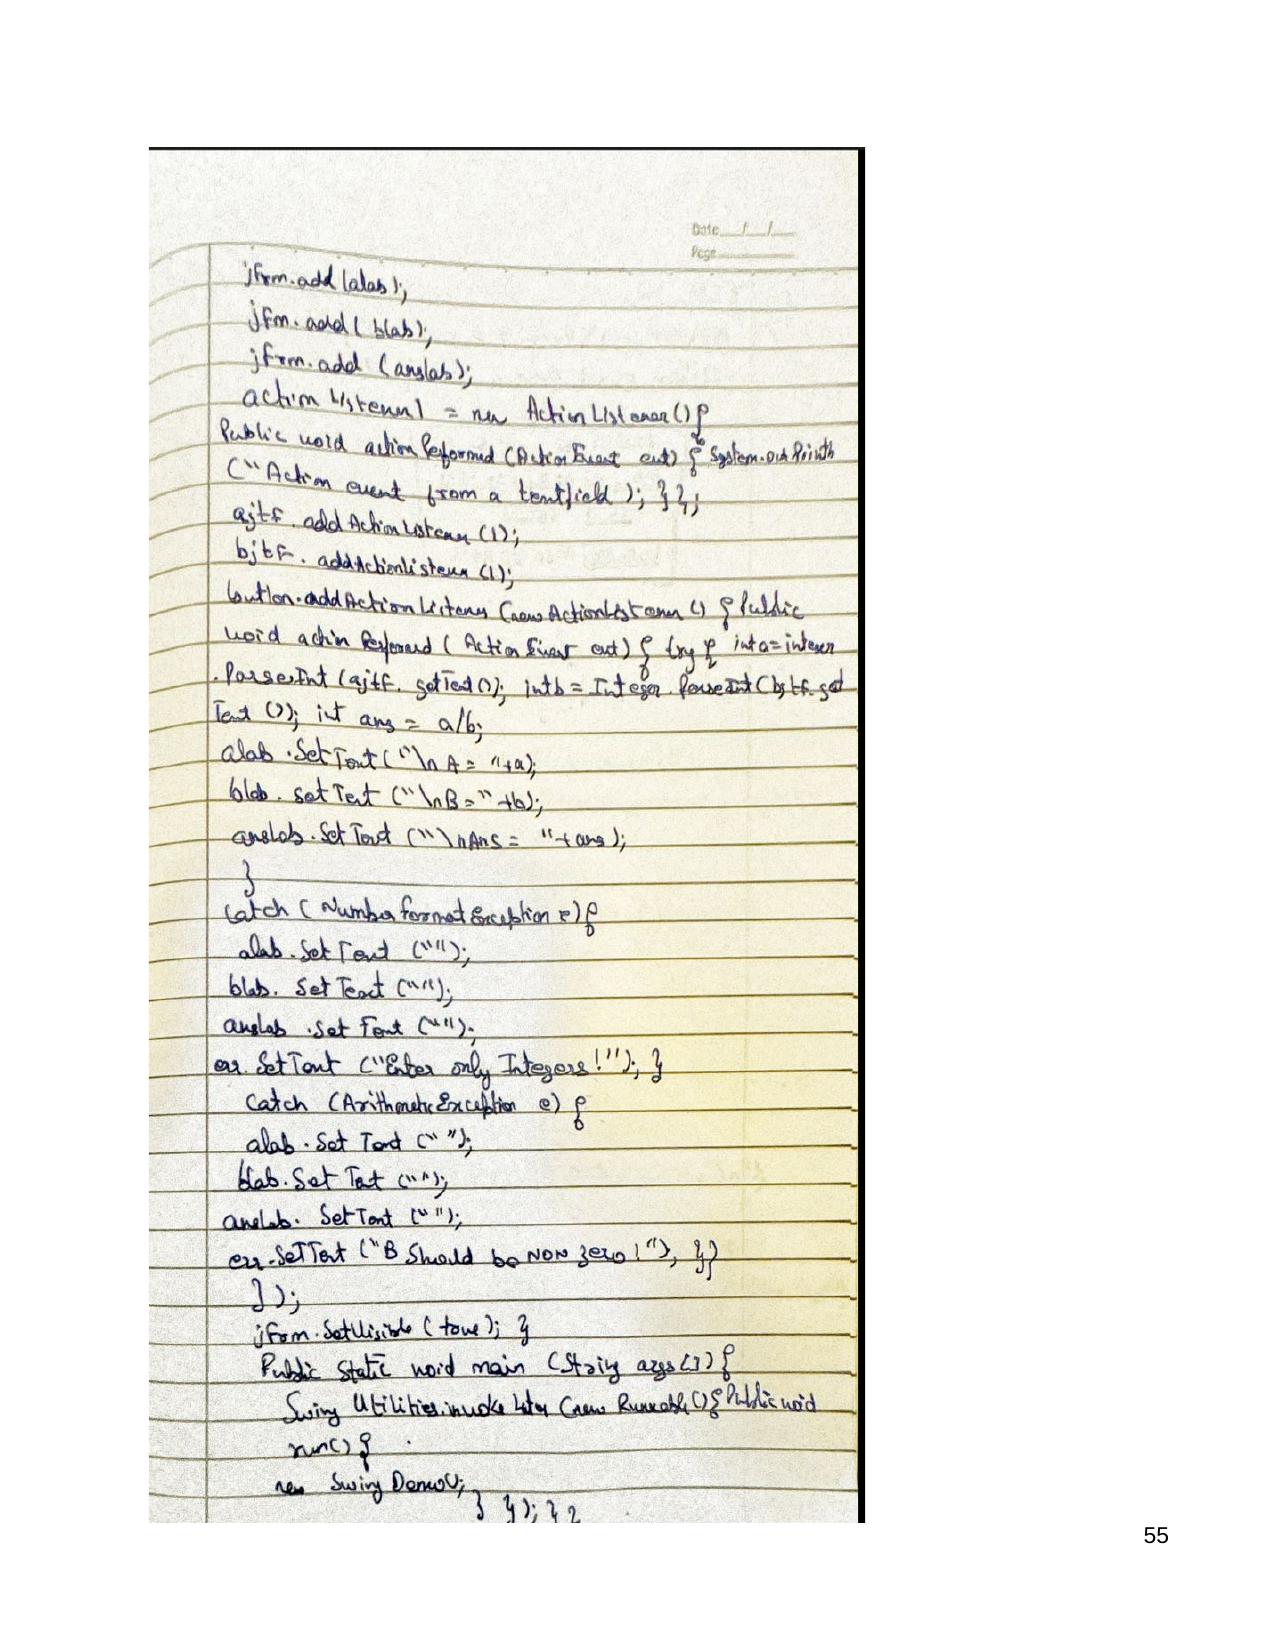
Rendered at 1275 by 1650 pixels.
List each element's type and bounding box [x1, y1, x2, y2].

picture [148, 147, 866, 1523]
